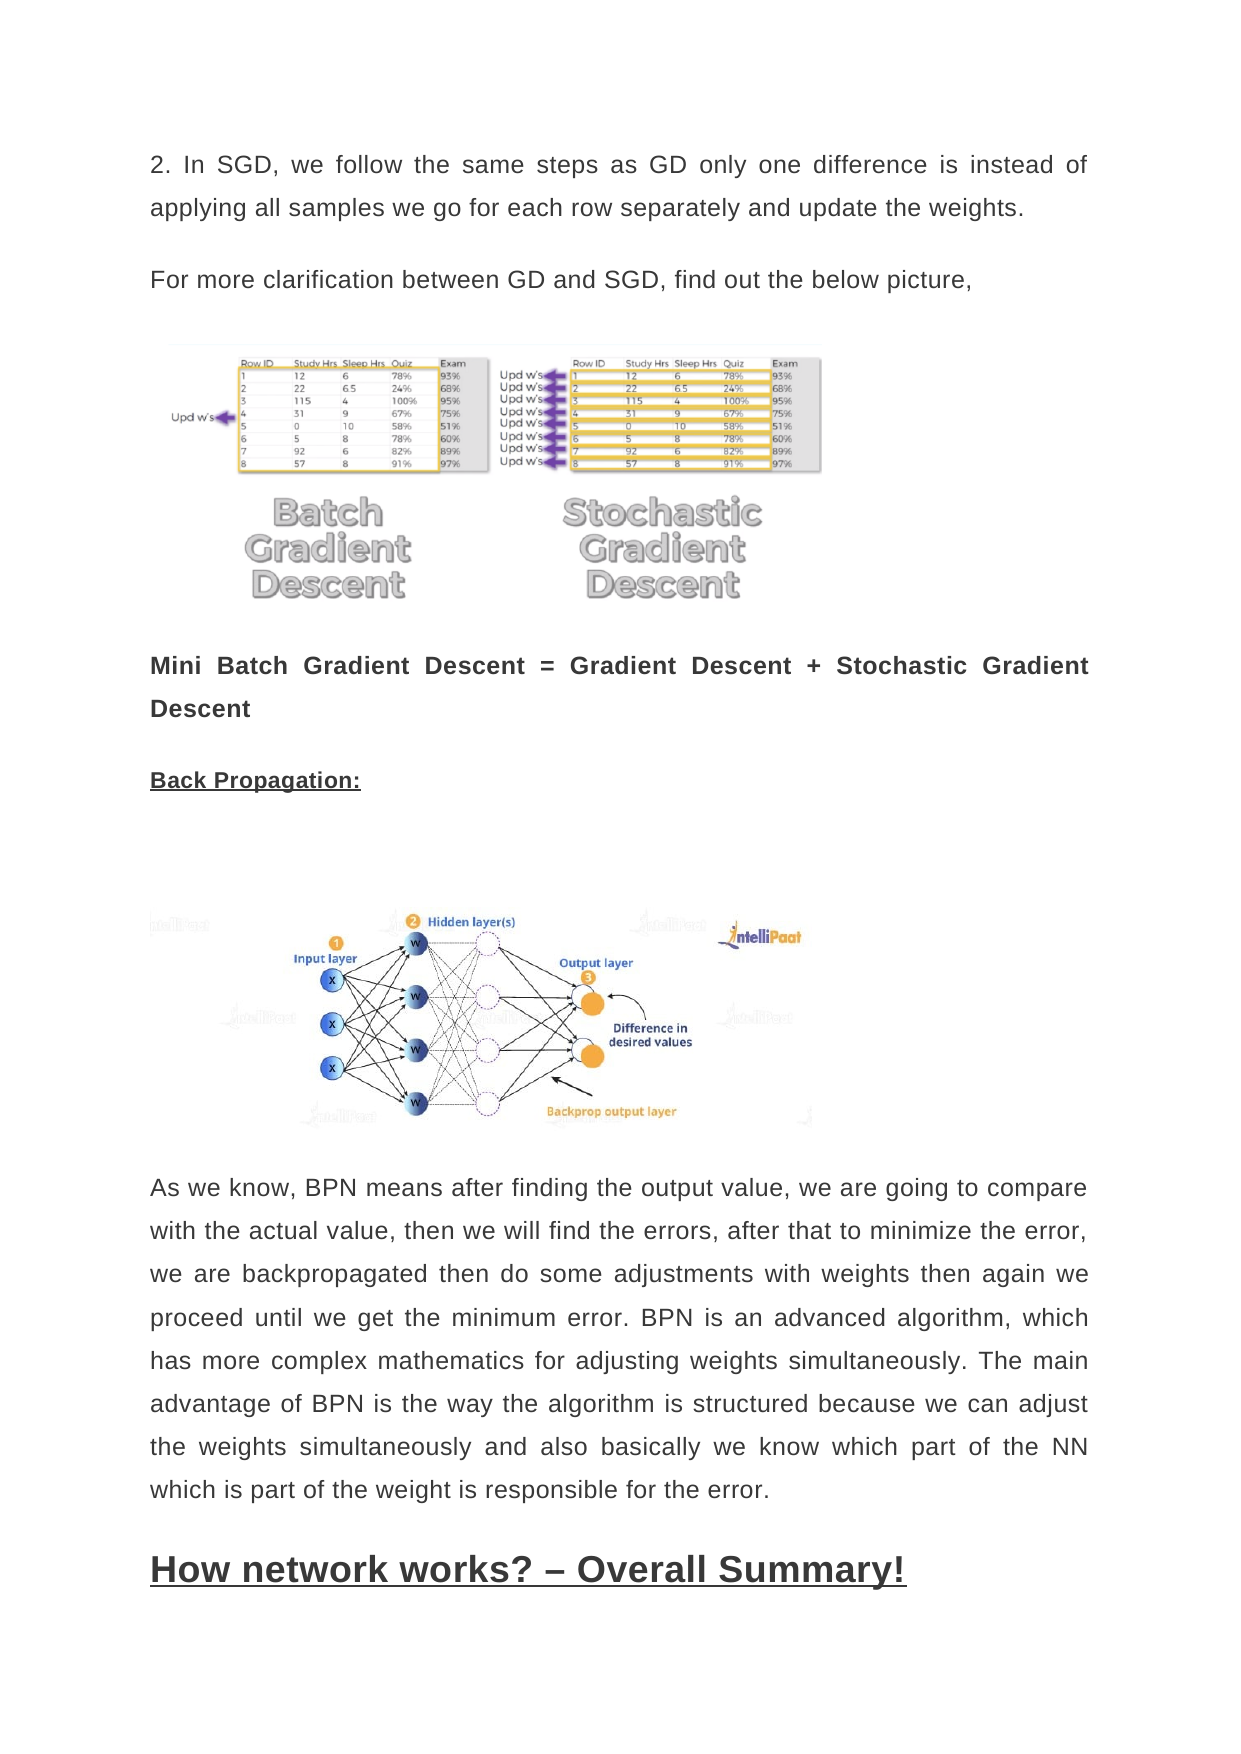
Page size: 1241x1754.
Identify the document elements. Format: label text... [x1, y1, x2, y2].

text For more clarification between GD and SGD, find out the below picture, [150, 265, 1090, 294]
text 2. In SGD, we follow the same steps as GD only one difference is instead of applying all samples we go for each row separately and update the weights. [150, 150, 1090, 222]
text Mini Batch Gradient Descent = Gradient Descent + Stochastic Gradient Descent [150, 651, 1090, 723]
subtitle How network works? – Overall Summary! [150, 1547, 1090, 1591]
subtitle Back Propagation: [150, 767, 1090, 793]
picture [150, 337, 848, 608]
text As we know, BPN means after finding the output value, we are going to compare with the actual value, then we will find the errors, after that to minimize the error, we are backpropagated then do some adjustments with weights then again we proceed until we get the minimum error. BPN is an advanced algorithm, which has more complex mathematics for adjusting weights simultaneously. The main advantage of BPN is the way the algorithm is structured because we can adjust the weights simultaneously and also basically we know which part of the NN which is part of the weight is responsible for the error. [150, 1173, 1090, 1504]
picture [150, 907, 812, 1131]
